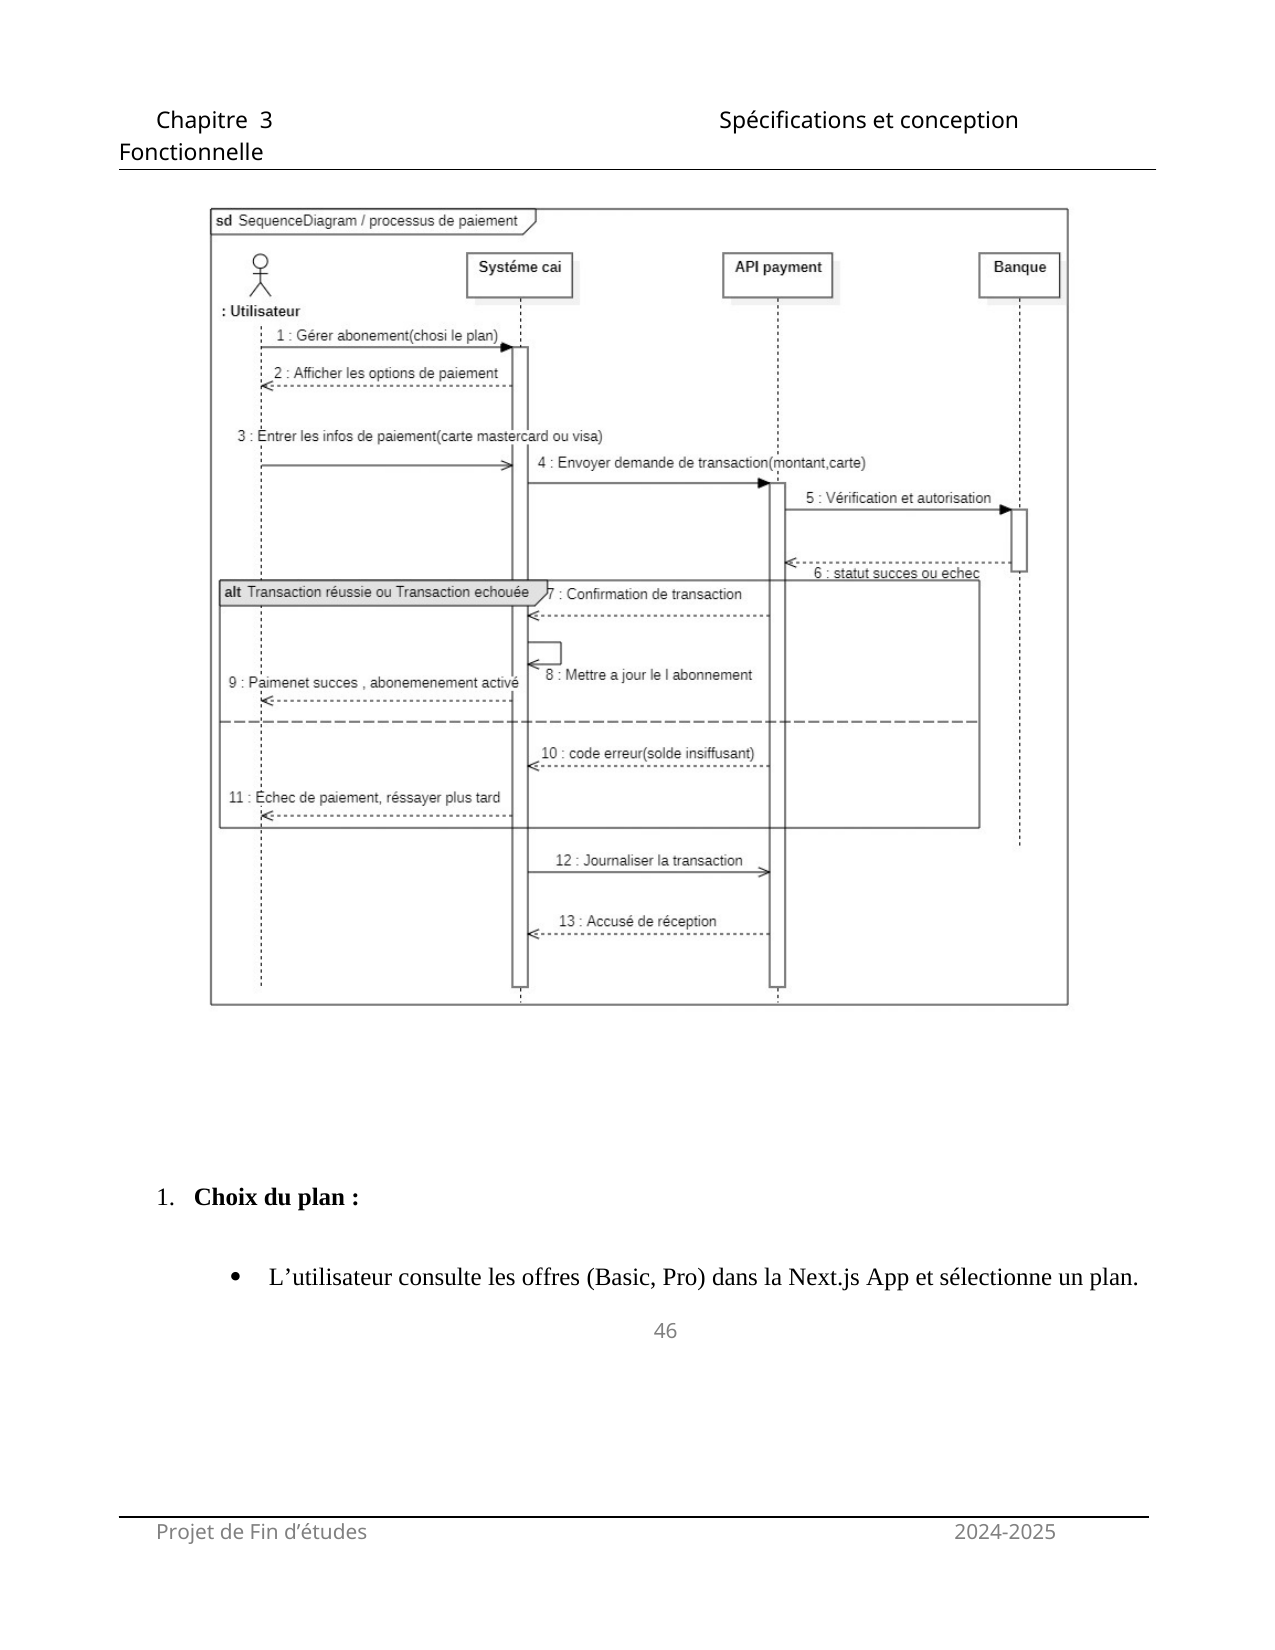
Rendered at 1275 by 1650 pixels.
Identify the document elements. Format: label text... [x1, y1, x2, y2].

picture [200, 198, 1112, 1049]
list Choix du plan : [156, 1182, 1156, 1211]
list L’utilisateur consulte les offres (Basic, Pro) dans la Next.js App et sélectionne un plan. [231, 1262, 1156, 1291]
